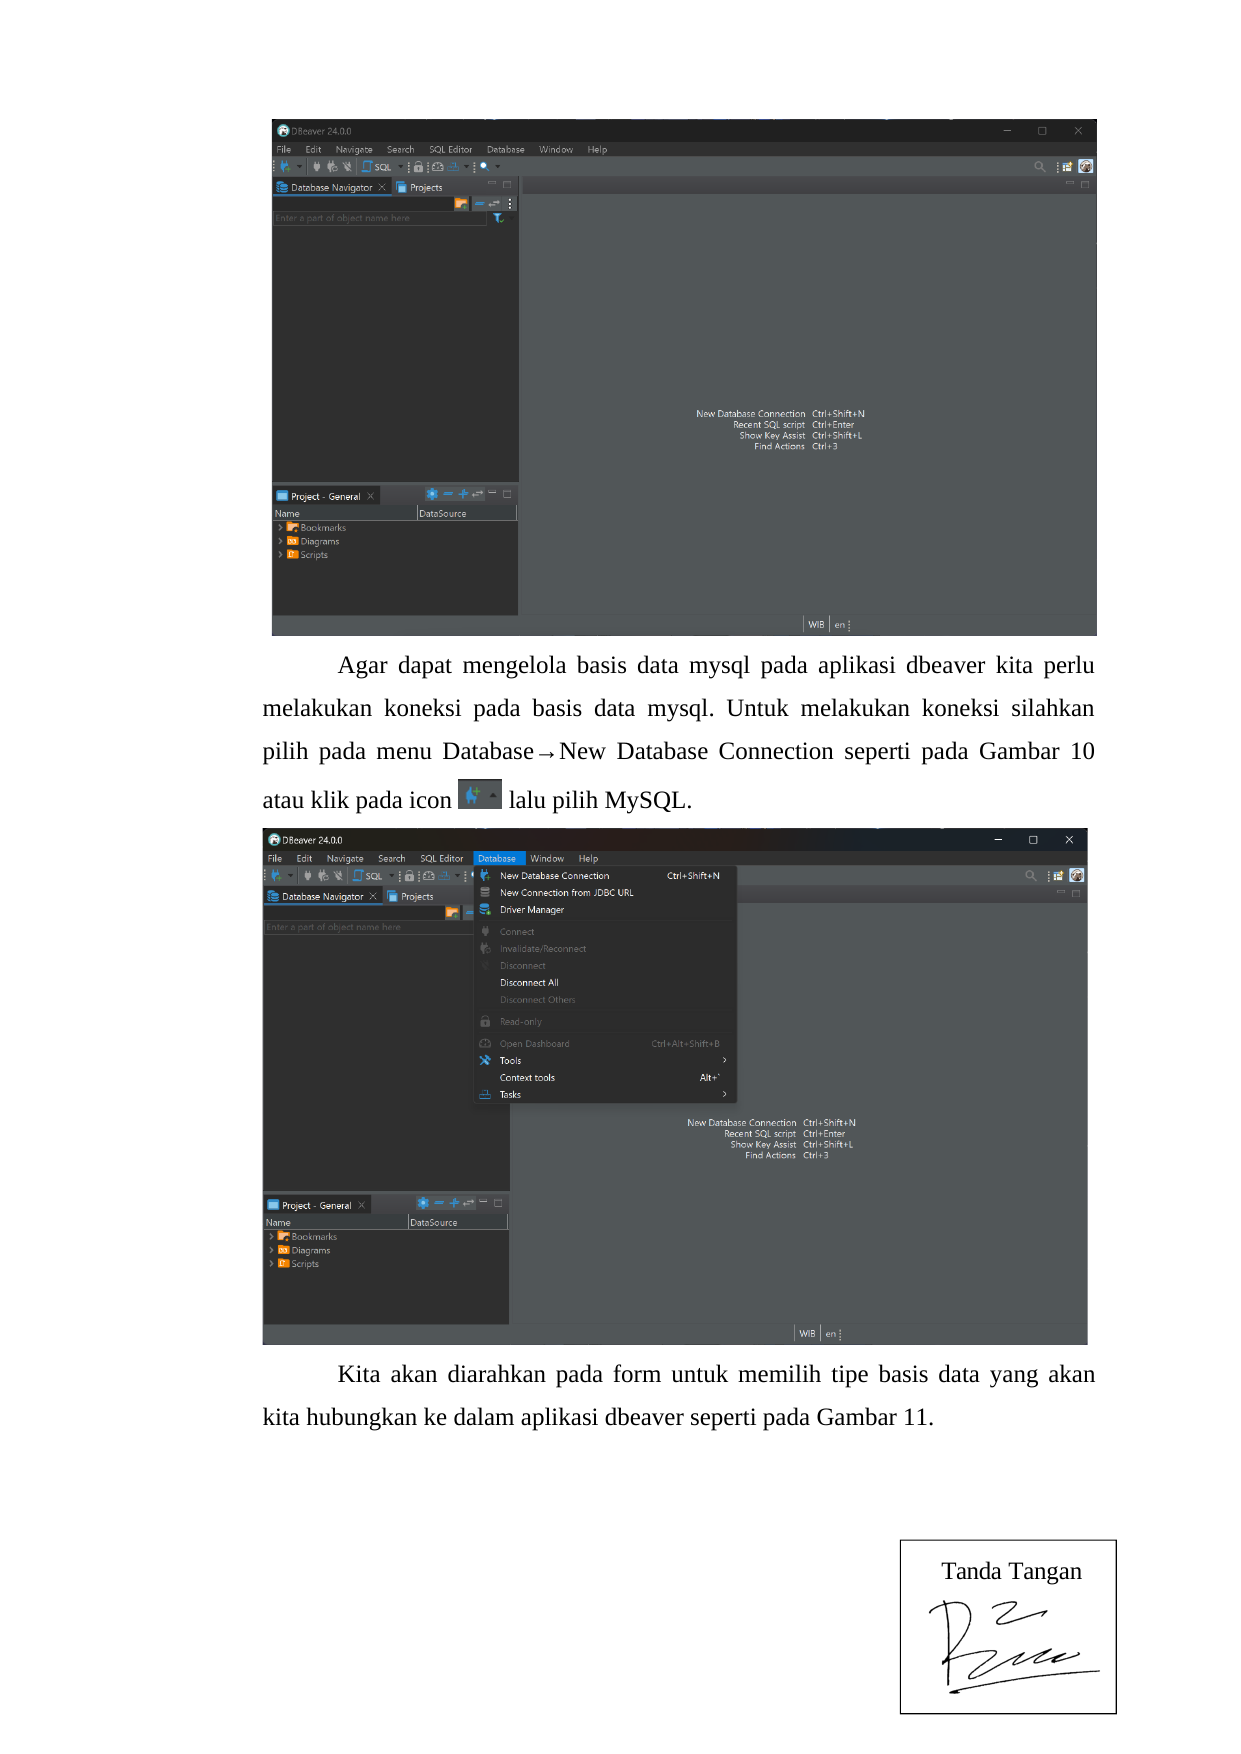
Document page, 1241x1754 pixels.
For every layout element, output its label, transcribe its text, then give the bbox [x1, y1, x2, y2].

text Agar dapat mengelola basis data mysql pada aplikasi dbeaver kita perlu melakukan koneksi pada basis data mysql. Untuk melakukan koneksi silahkan pilih pada menu Database→New Database Connection seperti pada Gambar 10 atau klik pada icon lalu pilih MySQL. [262, 650, 1096, 814]
text Kita akan diarahkan pada form untuk memilih tipe basis data yang akan kita hubungkan ke dalam aplikasi dbeaver seperti pada Gambar 11. [262, 1359, 1096, 1431]
picture [262, 828, 1088, 1345]
picture [458, 779, 502, 809]
picture [271, 119, 1097, 636]
